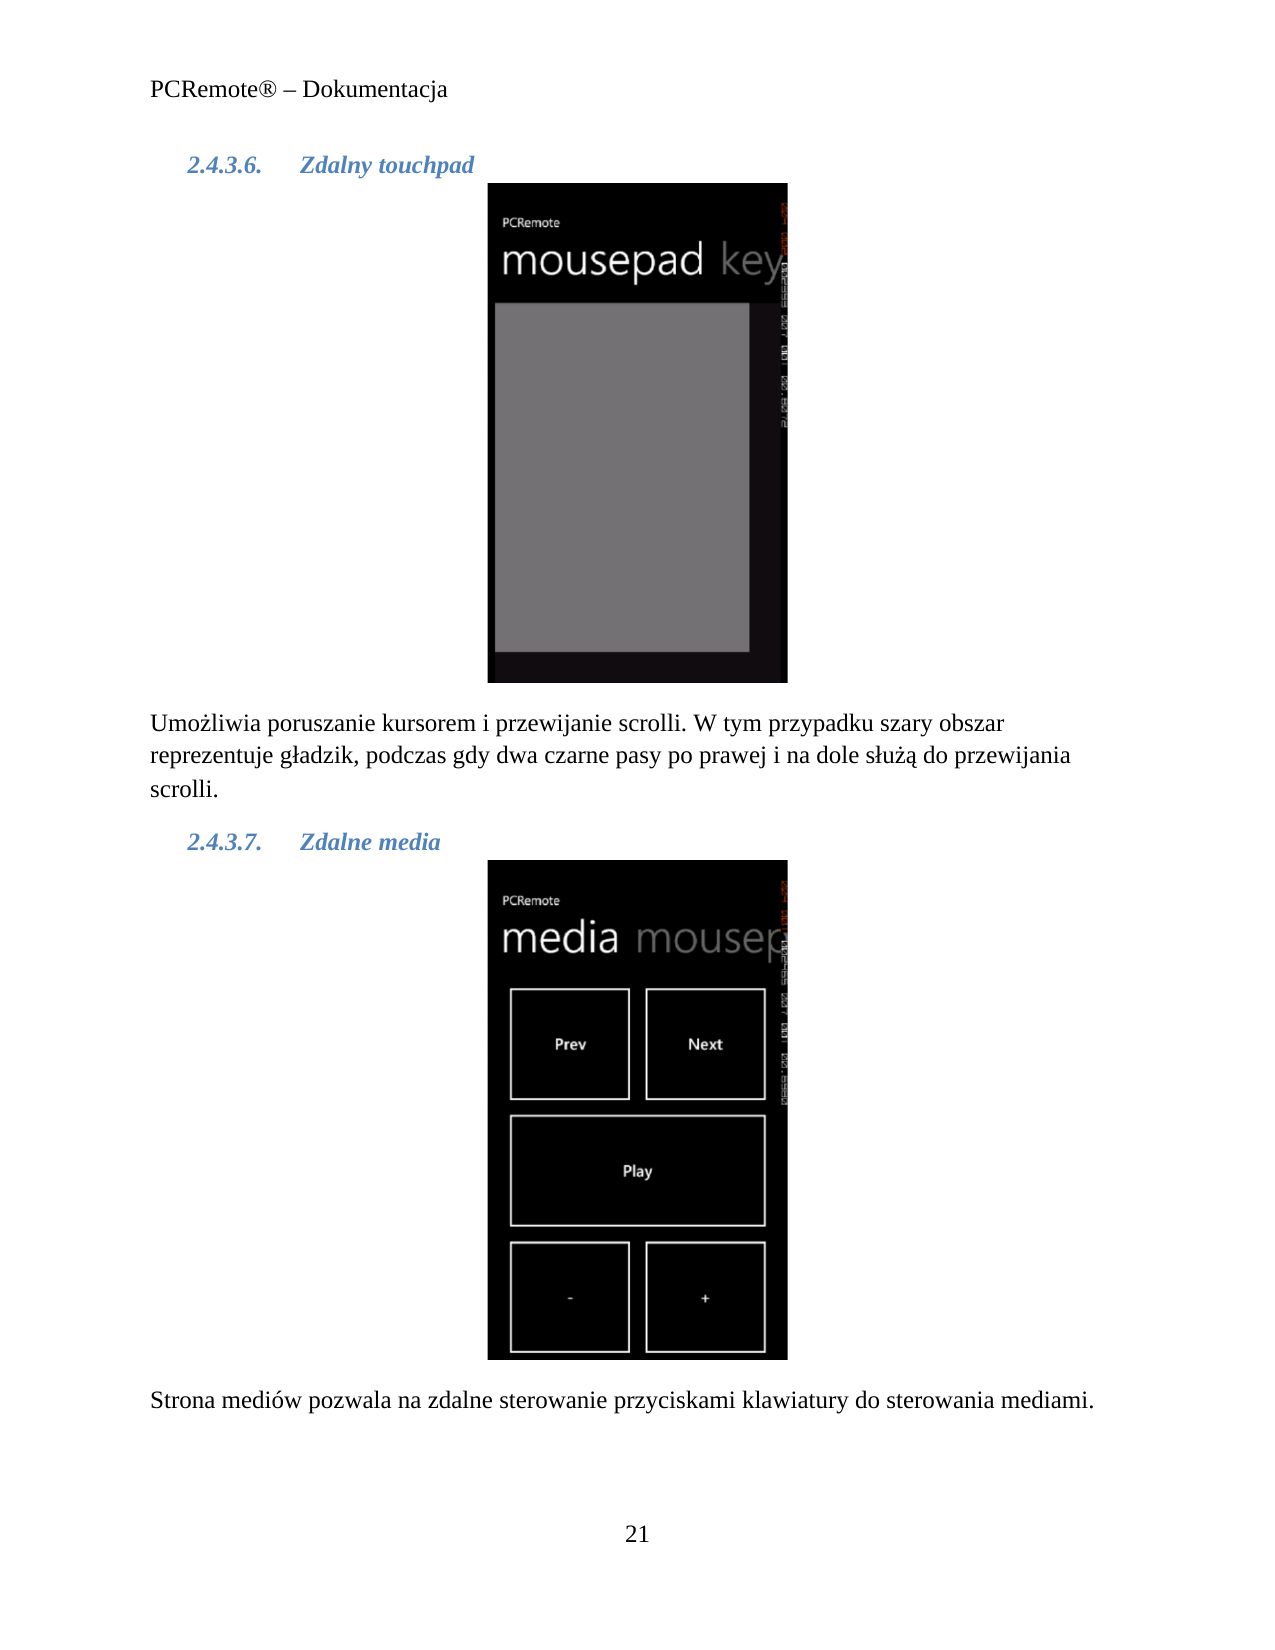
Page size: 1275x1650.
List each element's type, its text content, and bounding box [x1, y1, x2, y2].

subtitle Zdalny touchpad [187, 150, 1125, 179]
text Umożliwia poruszanie kursorem i przewijanie scrolli. W tym przypadku szary obszar reprezentuje gładzik, podczas gdy dwa czarne pasy po prawej i na dole służą do przewijania scrolli. [150, 708, 1125, 802]
picture [487, 183, 788, 683]
subtitle Zdalne media [187, 827, 1125, 856]
text Strona mediów pozwala na zdalne sterowanie przyciskami klawiatury do sterowania mediami. [150, 1385, 1125, 1414]
picture [487, 860, 788, 1360]
